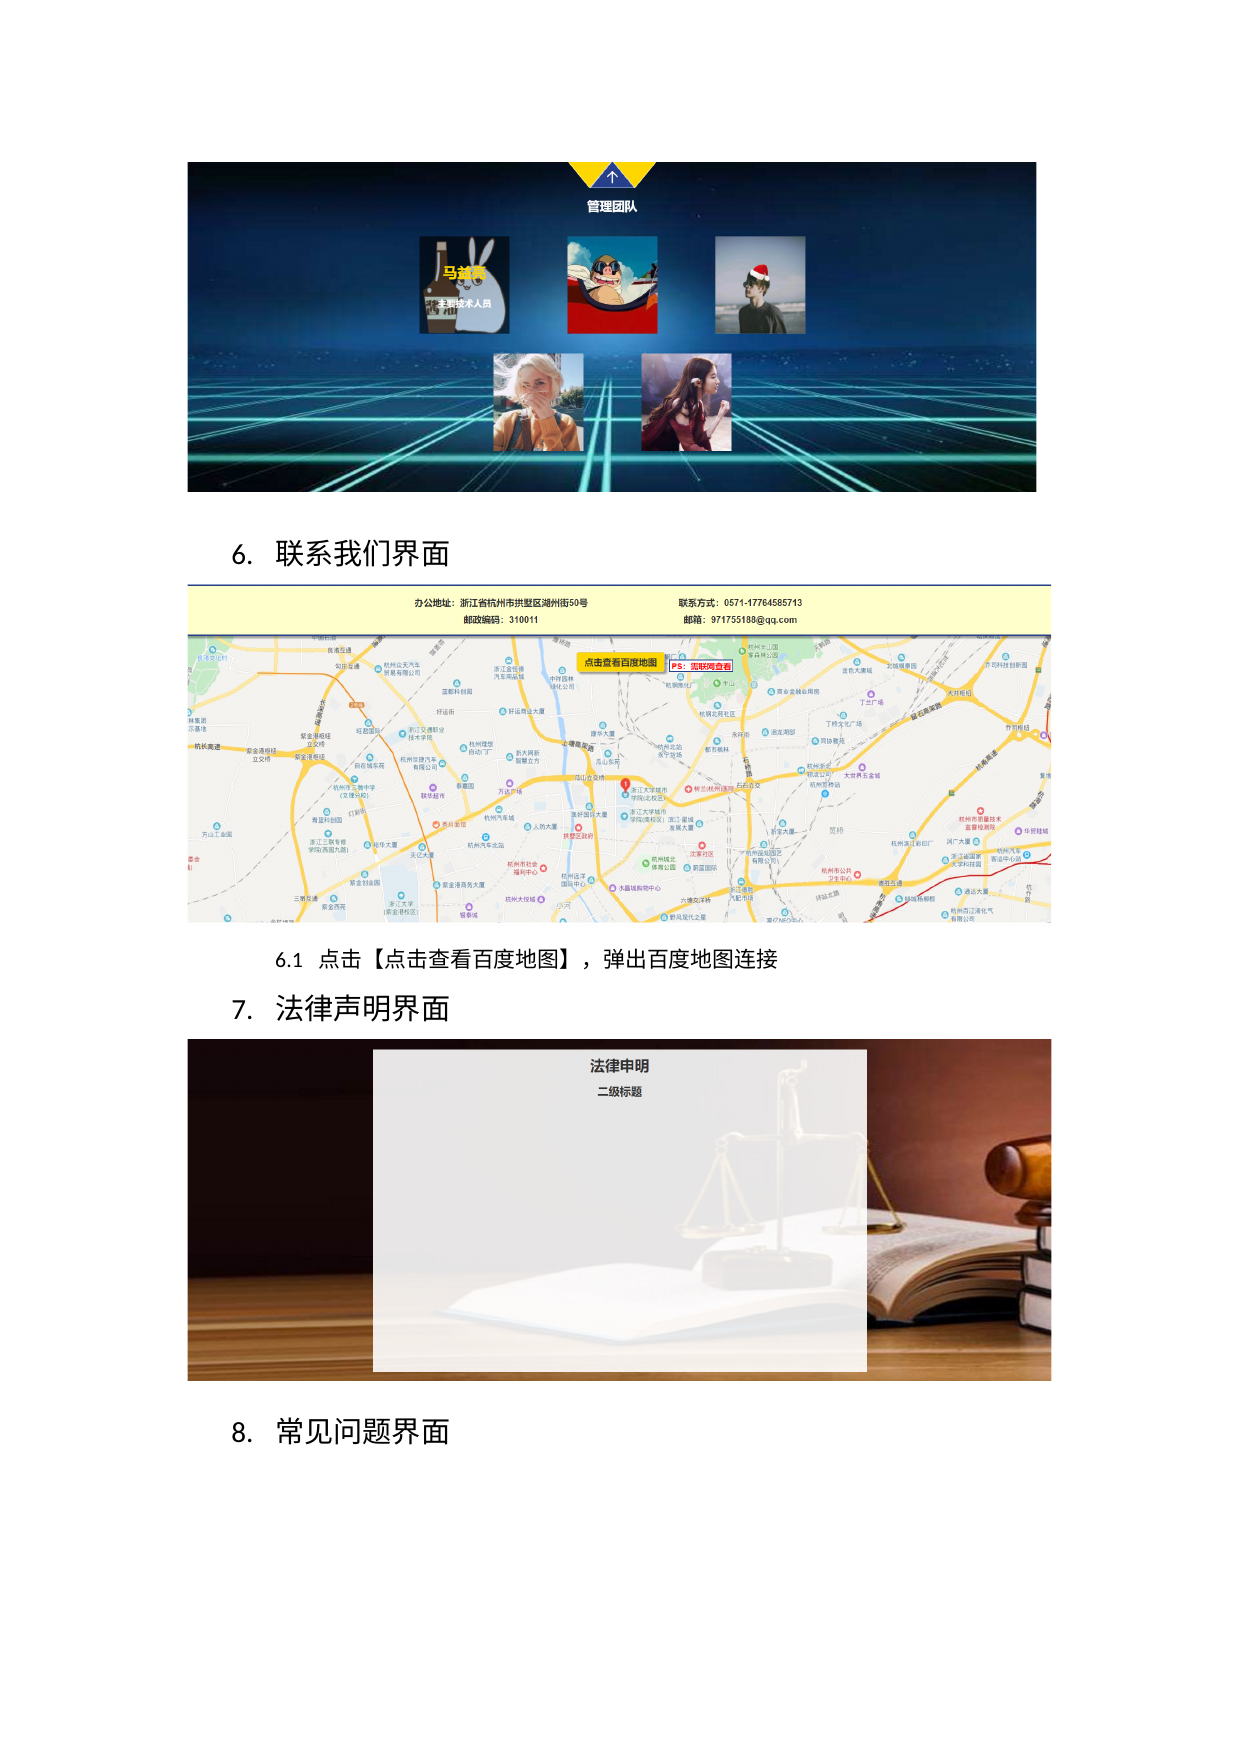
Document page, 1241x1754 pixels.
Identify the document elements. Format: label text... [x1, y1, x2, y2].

picture [187, 162, 1037, 492]
picture [187, 584, 1052, 926]
list 法律声明界面 [231, 974, 1053, 1039]
list 联系我们界面 [231, 519, 1053, 584]
picture [187, 1039, 1052, 1381]
list 常见问题界面 [231, 1397, 1053, 1462]
list 6.1 点击【点击查看百度地图】，弹出百度地图连接 [231, 942, 1053, 974]
